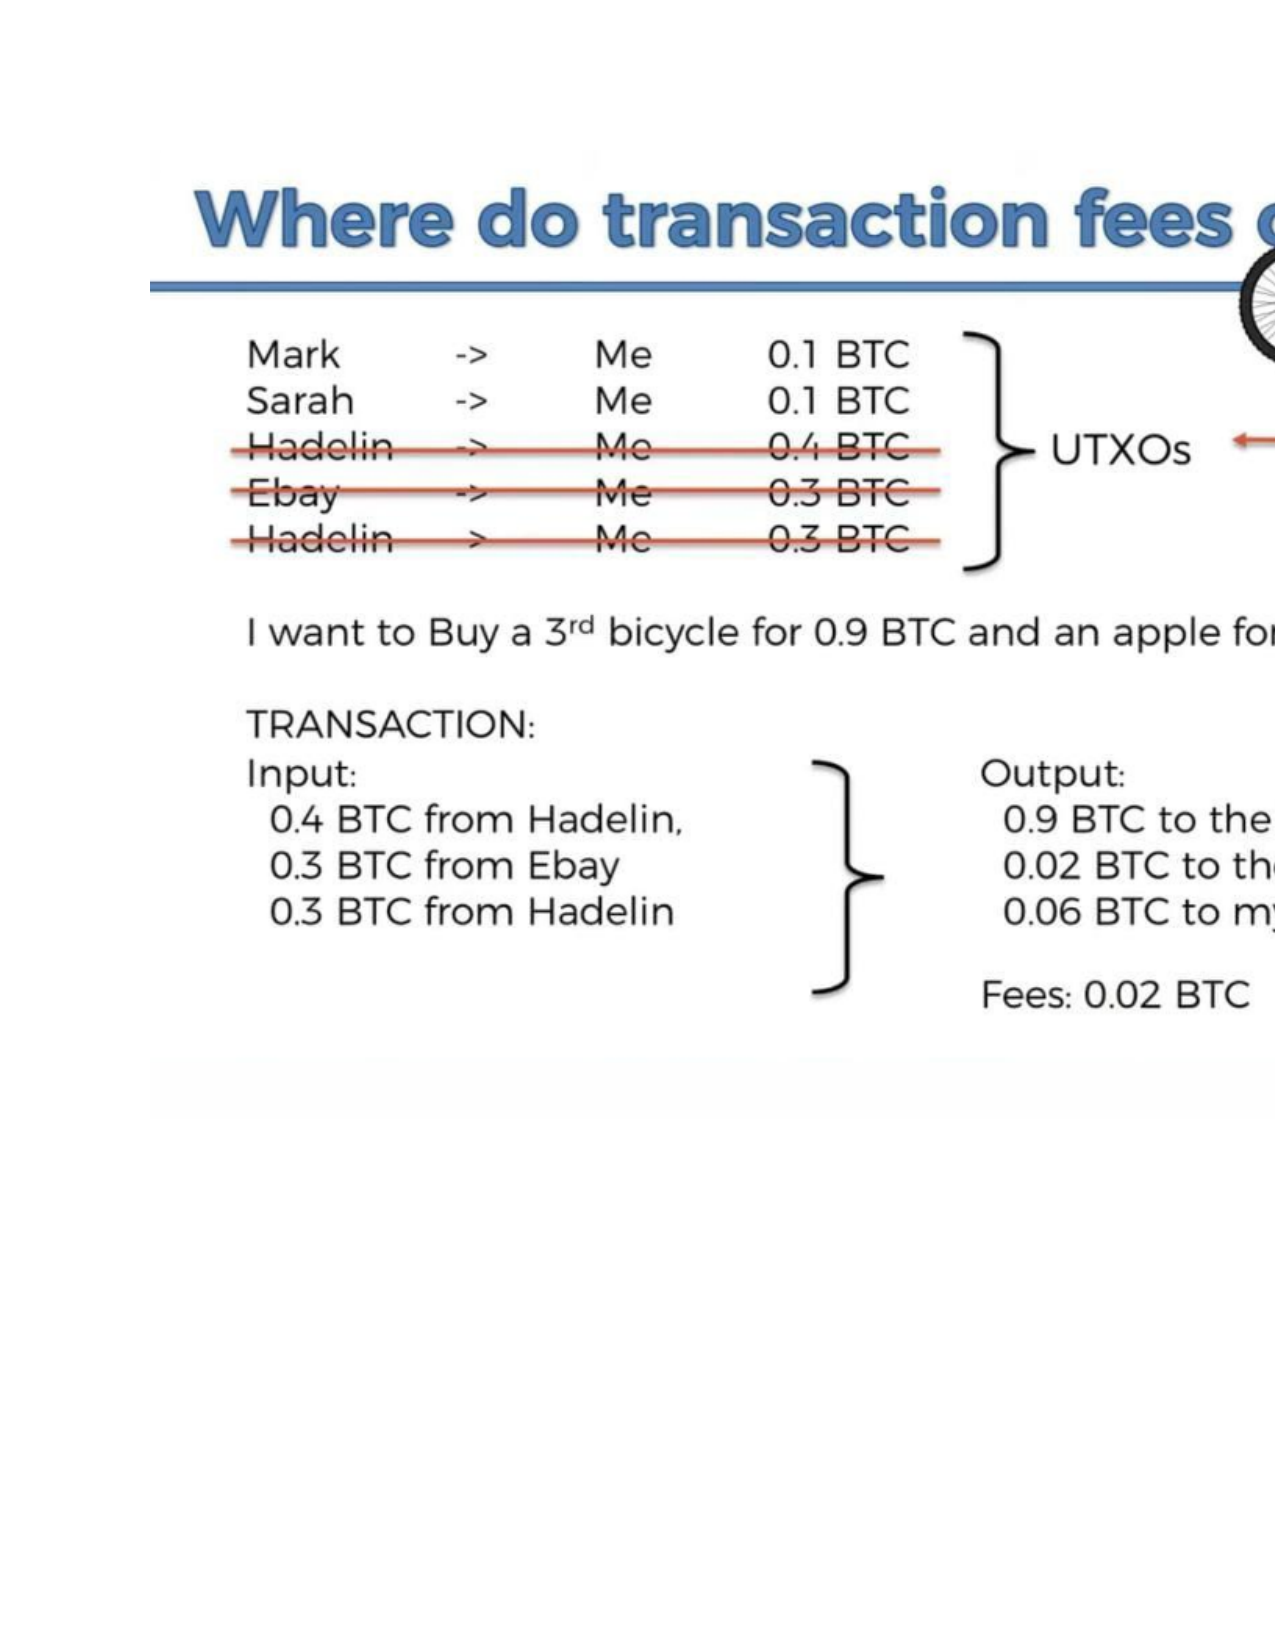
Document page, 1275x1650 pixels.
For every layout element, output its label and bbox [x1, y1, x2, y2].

picture [150, 150, 1275, 1119]
